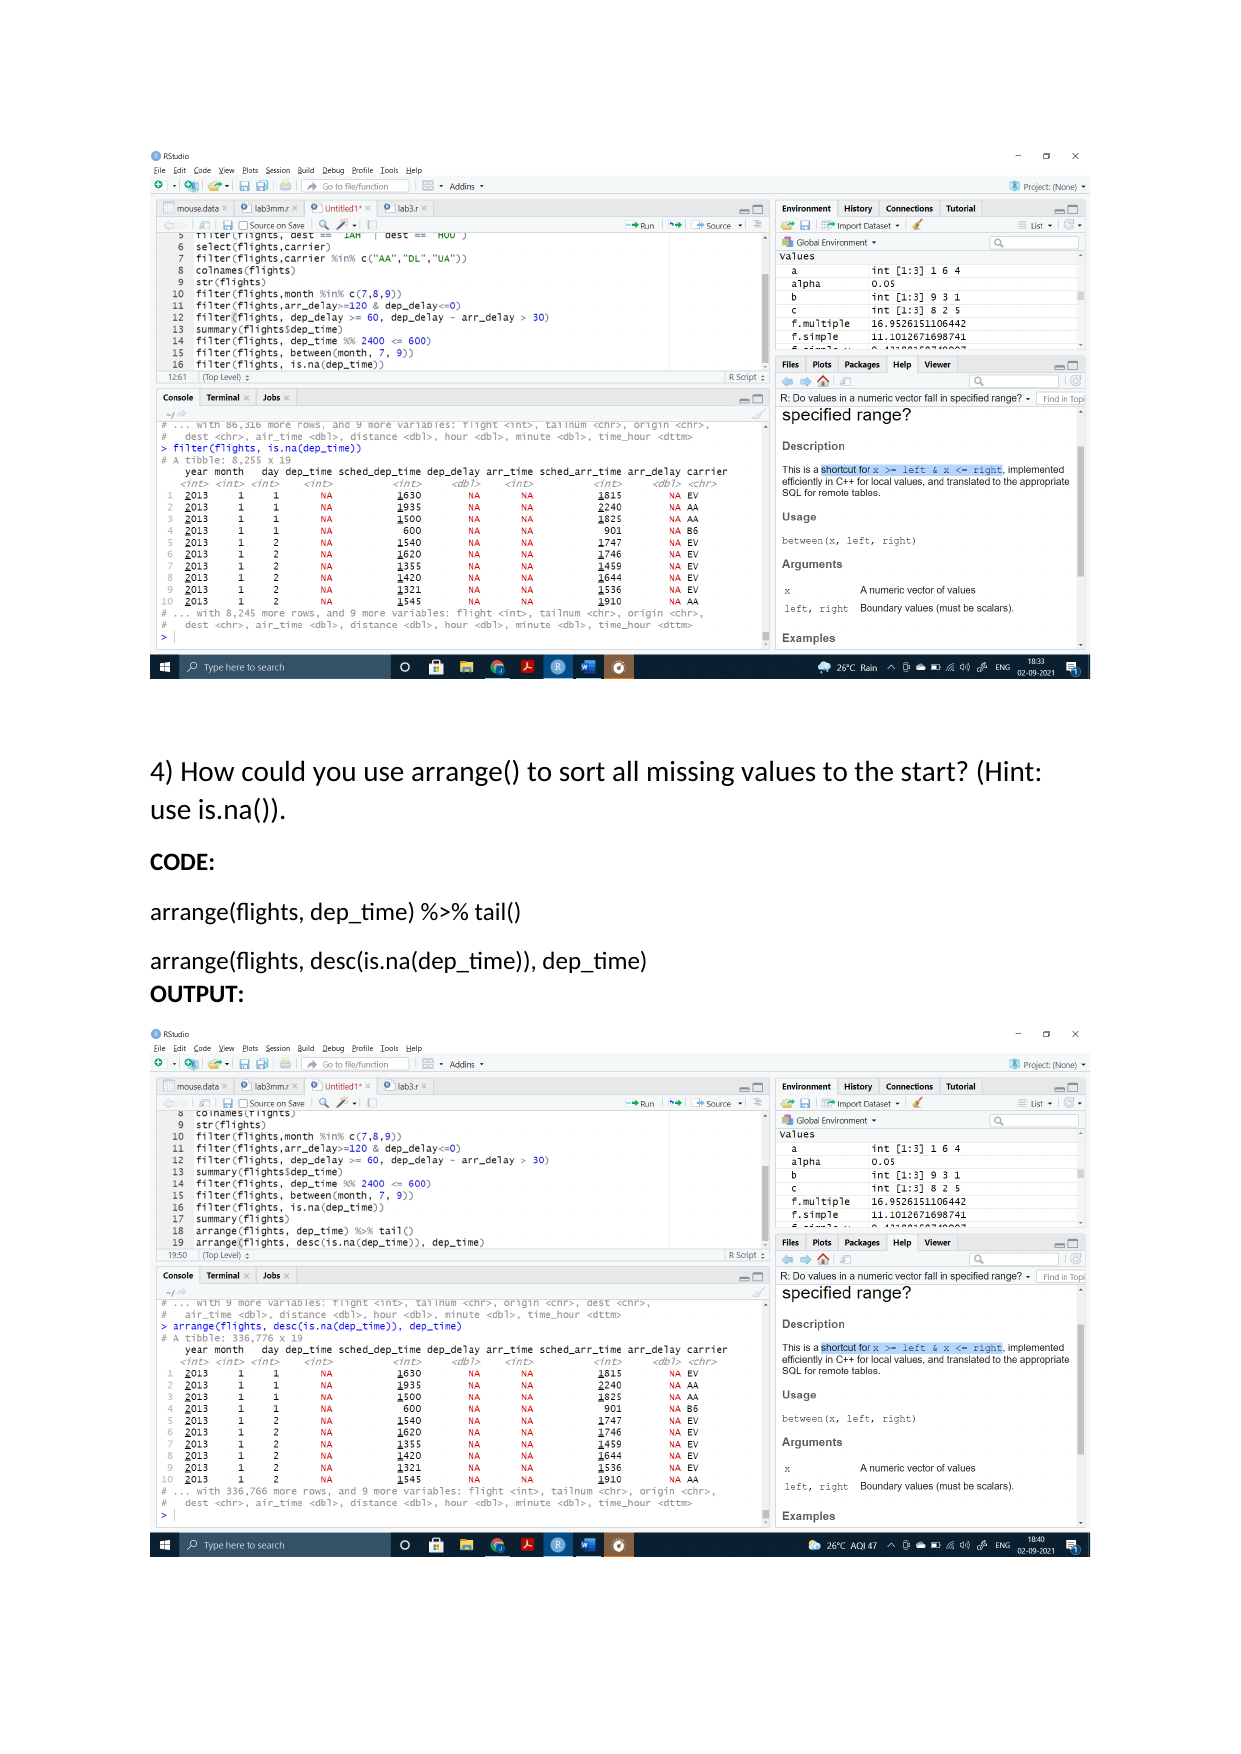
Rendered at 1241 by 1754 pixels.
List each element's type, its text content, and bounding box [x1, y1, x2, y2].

picture [150, 150, 1091, 679]
text 4) How could you use arrange() to sort all missing values to the start? (Hint: use is.na()). [150, 753, 1090, 827]
text arrange(flights, dep_time) %>% tail() [150, 896, 1090, 926]
text CODE: [150, 846, 1090, 877]
picture [150, 1028, 1091, 1557]
text arrange(flights, desc(is.na(dep_time)), dep_time) OUTPUT: [150, 946, 1090, 1009]
